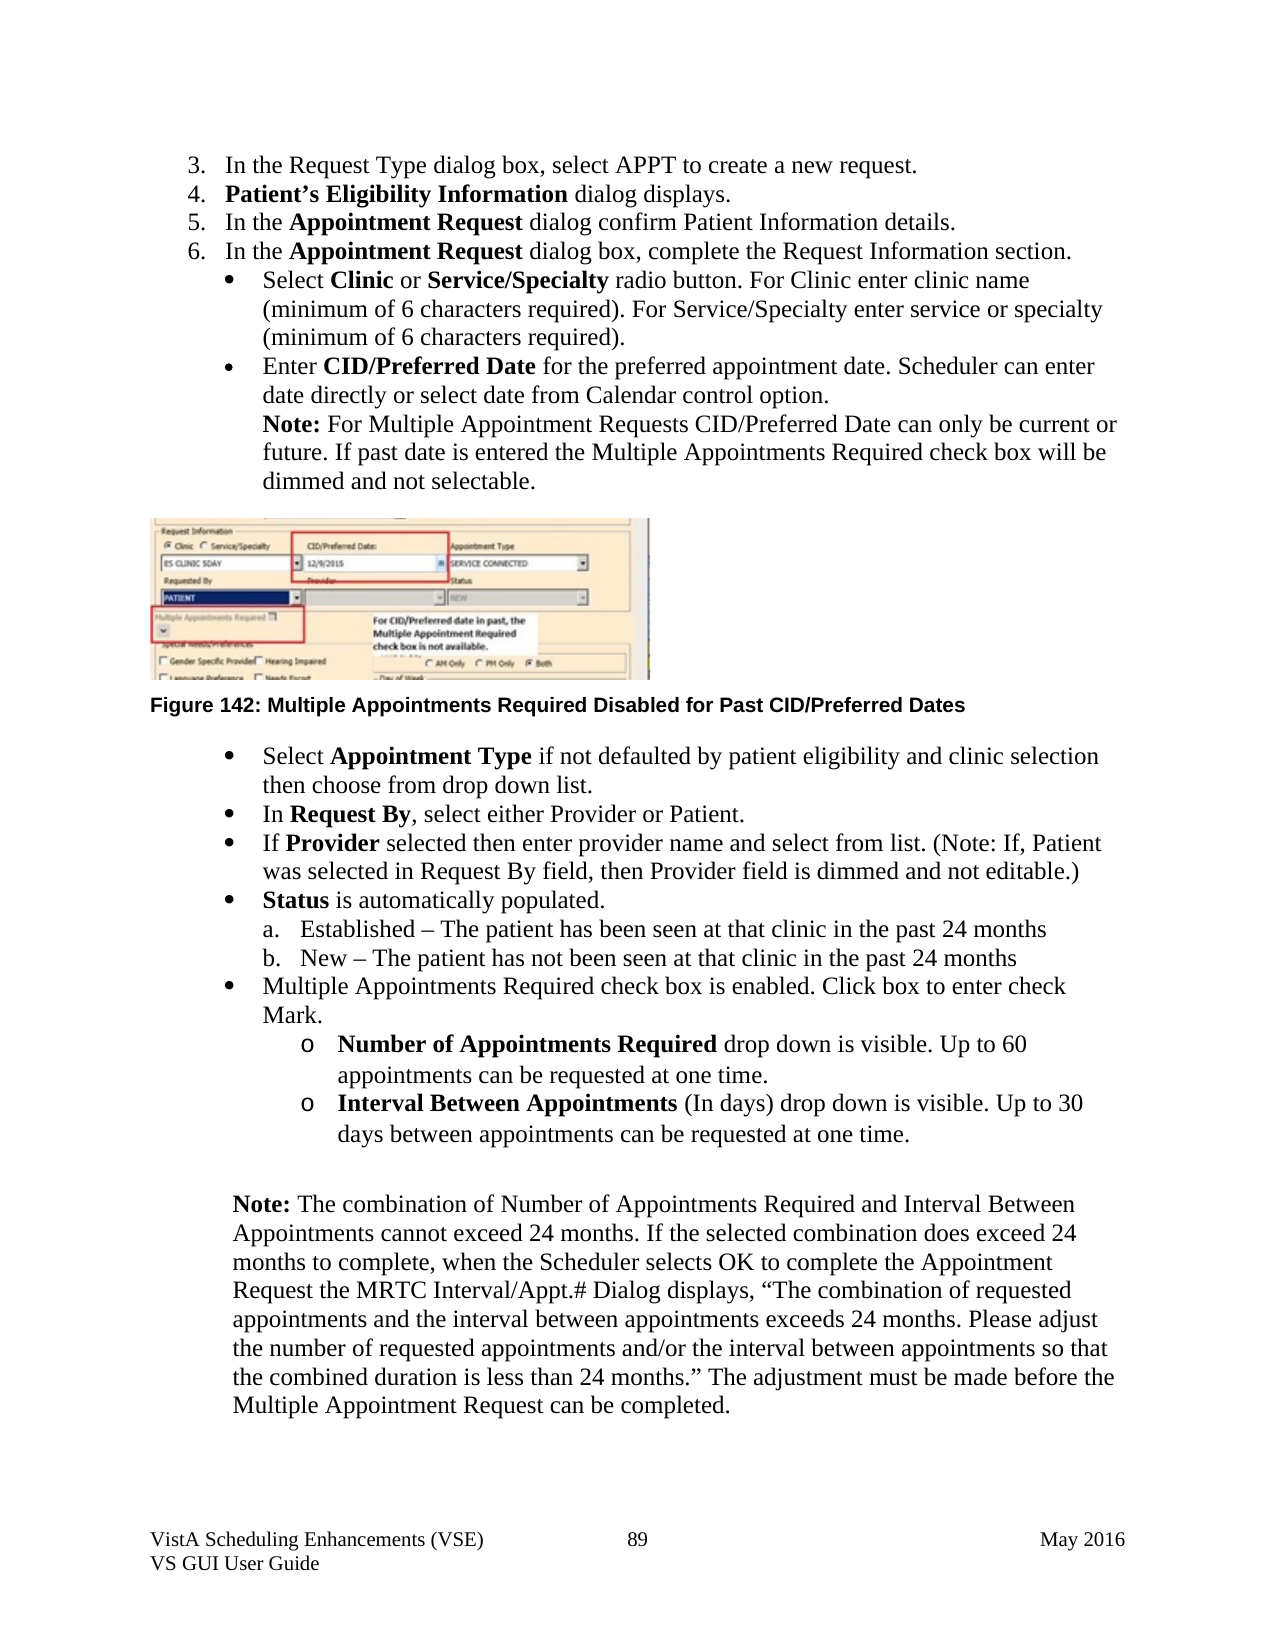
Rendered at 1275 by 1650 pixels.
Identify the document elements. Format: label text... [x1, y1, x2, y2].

list Patient’s Eligibility Information dialog displays. [187, 179, 1125, 207]
list Interval Between Appointments (In days) drop down is visible. Up to 30 days between appointments can be requested at one time. [300, 1088, 1125, 1148]
list Status is automatically populated. [225, 885, 1125, 914]
text Note: For Multiple Appointment Requests CID/Preferred Date can only be current or future. If past date is entered the Multiple Appointments Required check box will be dimmed and not selectable. [262, 409, 1125, 495]
list Multiple Appointments Required check box is enabled. Click box to enter check Mark. [225, 971, 1125, 1029]
list In the Request Type dialog box, select APPT to create a new request. [187, 150, 1125, 179]
text Note: The combination of Number of Appointments Required and Interval Between Appointments cannot exceed 24 months. If the selected combination does exceed 24 months to complete, when the Scheduler selects OK to complete the Appointment Request the MRTC Interval/Appt.# Dialog displays, “The combination of requested appointments and the interval between appointments exceeds 24 months. Please adjust the number of requested appointments and/or the interval between appointments so that the combined duration is less than 24 months.” The adjustment must be made before the Multiple Appointment Request can be completed. [232, 1189, 1125, 1419]
list New – The patient has not been seen at that clinic in the past 24 months [262, 943, 1125, 971]
list If Provider selected then enter provider name and select from list. (Note: If, Patient was selected in Request By field, then Provider field is dimmed and not editable.) [225, 828, 1125, 885]
list In the Appointment Request dialog confirm Patient Information details. [187, 207, 1125, 236]
list Number of Appointments Required drop down is visible. Up to 60 appointments can be requested at one time. [300, 1029, 1125, 1088]
list In Request By, select either Provider or Patient. [225, 799, 1125, 828]
list Select Appointment Type if not defaulted by patient eligibility and clinic selection then choose from drop down list. [225, 741, 1125, 799]
list In the Appointment Request dialog box, complete the Request Information section. [187, 236, 1125, 265]
list Select Clinic or Service/Specialty radio button. For Clinic enter clinic name (minimum of 6 characters required). For Service/Specialty enter service or specialty (minimum of 6 characters required). [225, 265, 1125, 351]
list Established – The patient has been seen at that clinic in the past 24 months [262, 914, 1125, 943]
picture [150, 518, 650, 680]
list Enter CID/Preferred Date for the preferred appointment date. Scheduler can enter date directly or select date from Calendar control option. [225, 351, 1125, 409]
